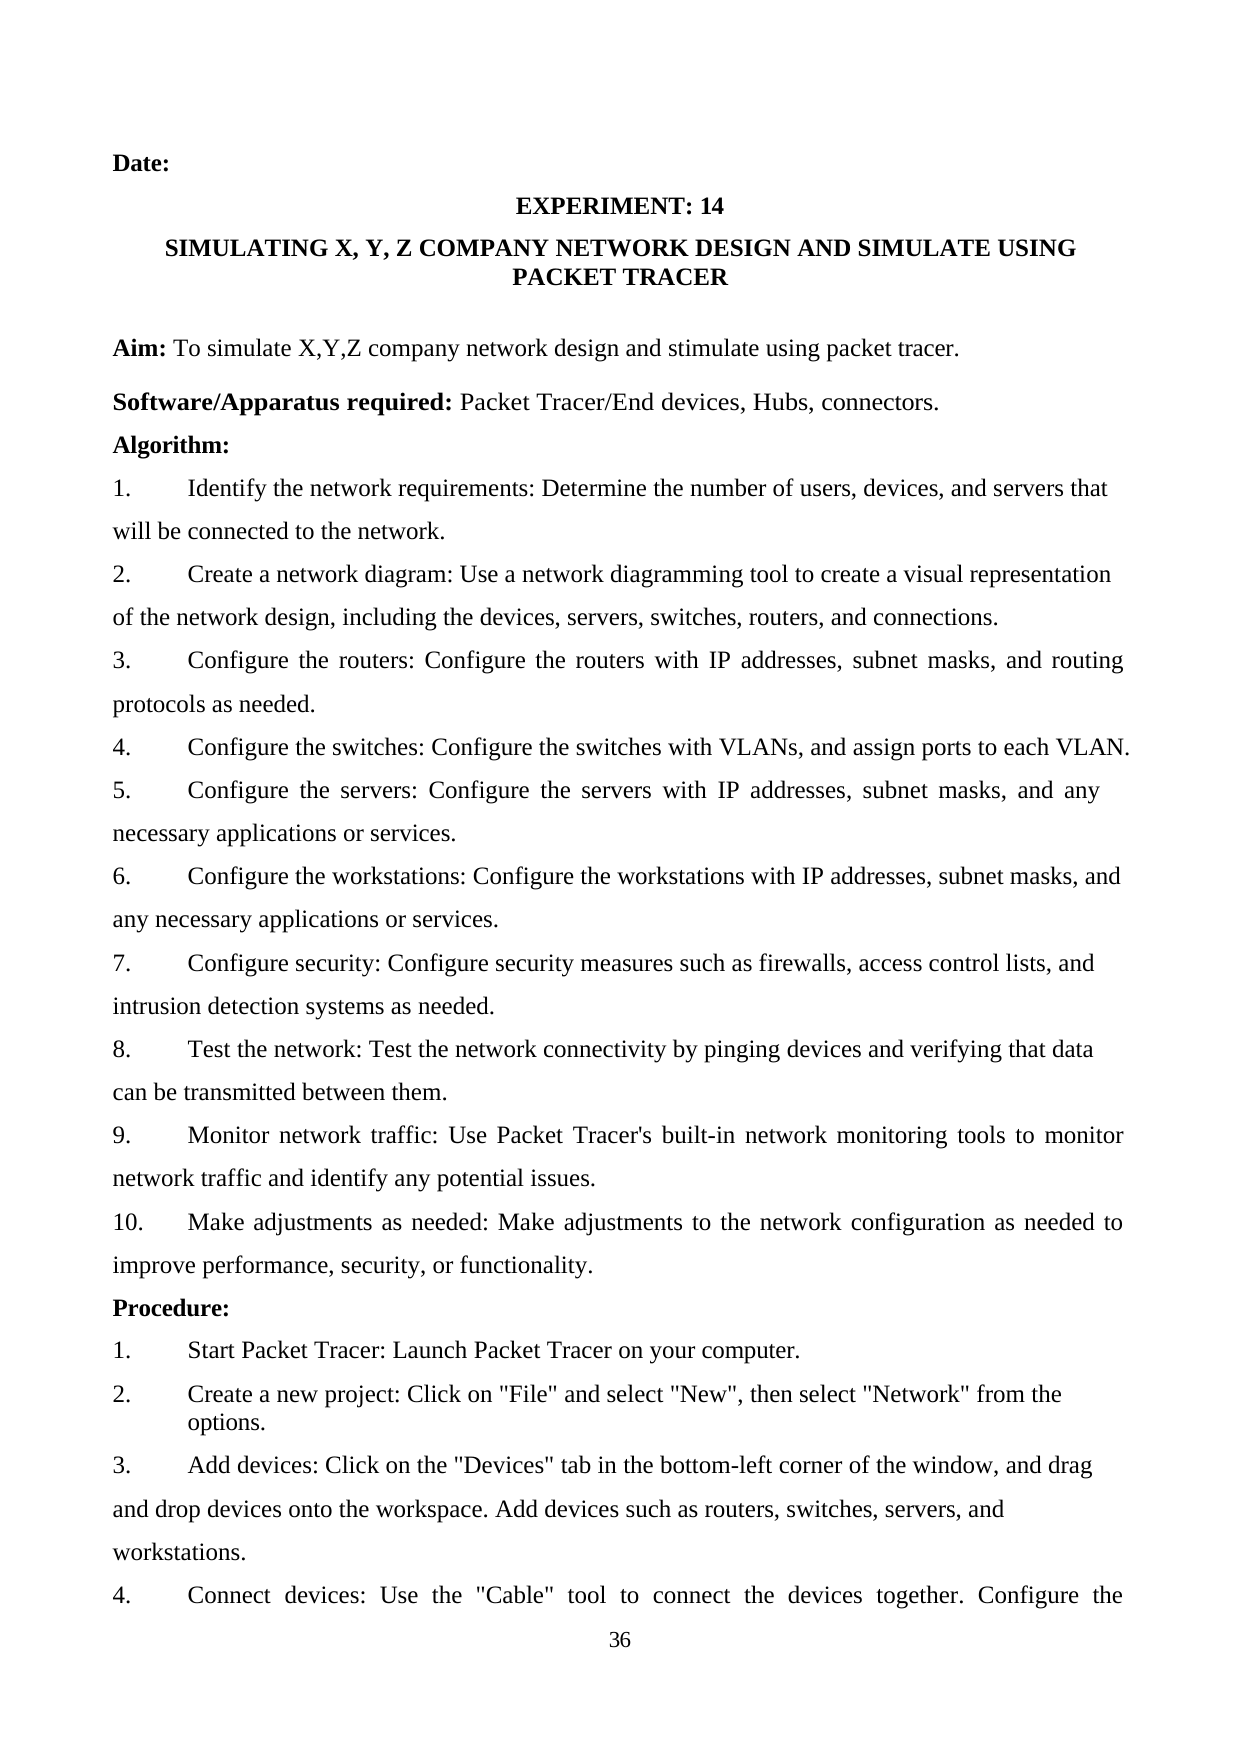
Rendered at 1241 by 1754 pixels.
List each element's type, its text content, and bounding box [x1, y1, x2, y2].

list Test the network: Test the network connectivity by pinging devices and verifying that data can be transmitted between them. [112, 1034, 1128, 1106]
list Configure the switches: Configure the switches with VLANs, and assign ports to each VLAN. [112, 732, 1137, 761]
list Create a network diagram: Use a network diagramming tool to create a visual representation of the network design, including the devices, servers, switches, routers, and connections. [112, 559, 1127, 631]
list Start Packet Tracer: Launch Packet Tracer on your computer. [112, 1336, 1137, 1364]
text Software/Apparatus required: Packet Tracer/End devices, Hubs, connectors. [112, 387, 1137, 416]
list Configure the workstations: Configure the workstations with IP addresses, subnet masks, and any necessary applications or services. [112, 861, 1127, 933]
list Create a new project: Click on "File" and select "New", then select "Network" from the options. [112, 1379, 1137, 1436]
list Add devices: Click on the "Devices" tab in the bottom-left corner of the window, and drag and drop devices onto the workspace. Add devices such as routers, switches, servers, and workstations. [112, 1451, 1128, 1566]
list Identify the network requirements: Determine the number of users, devices, and servers that will be connected to the network. [112, 473, 1127, 545]
list Monitor network traffic: Use Packet Tracer's built-in network monitoring tools to monitor network traffic and identify any potential issues. [112, 1120, 1128, 1192]
text Date: [112, 148, 1137, 177]
text Algorithm: [112, 430, 1137, 458]
list Configure the servers: Configure the servers with IP addresses, subnet masks, and any necessary applications or services. [112, 775, 1127, 847]
text Procedure: [112, 1293, 1137, 1322]
list Make adjustments as needed: Make adjustments to the network configuration as needed to improve performance, security, or functionality. [112, 1207, 1127, 1278]
list Configure the routers: Configure the routers with IP addresses, subnet masks, and routing protocols as needed. [112, 646, 1128, 717]
text Aim: To simulate X,Y,Z company network design and stimulate using packet tracer. [112, 333, 1137, 362]
text SIMULATING X, Y, Z COMPANY NETWORK DESIGN AND SIMULATE USING PACKET TRACER [164, 234, 1137, 290]
list Configure security: Configure security measures such as firewalls, access control lists, and intrusion detection systems as needed. [112, 948, 1128, 1020]
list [112, 1580, 1127, 1609]
text EXPERIMENT: 14 [103, 191, 1137, 220]
